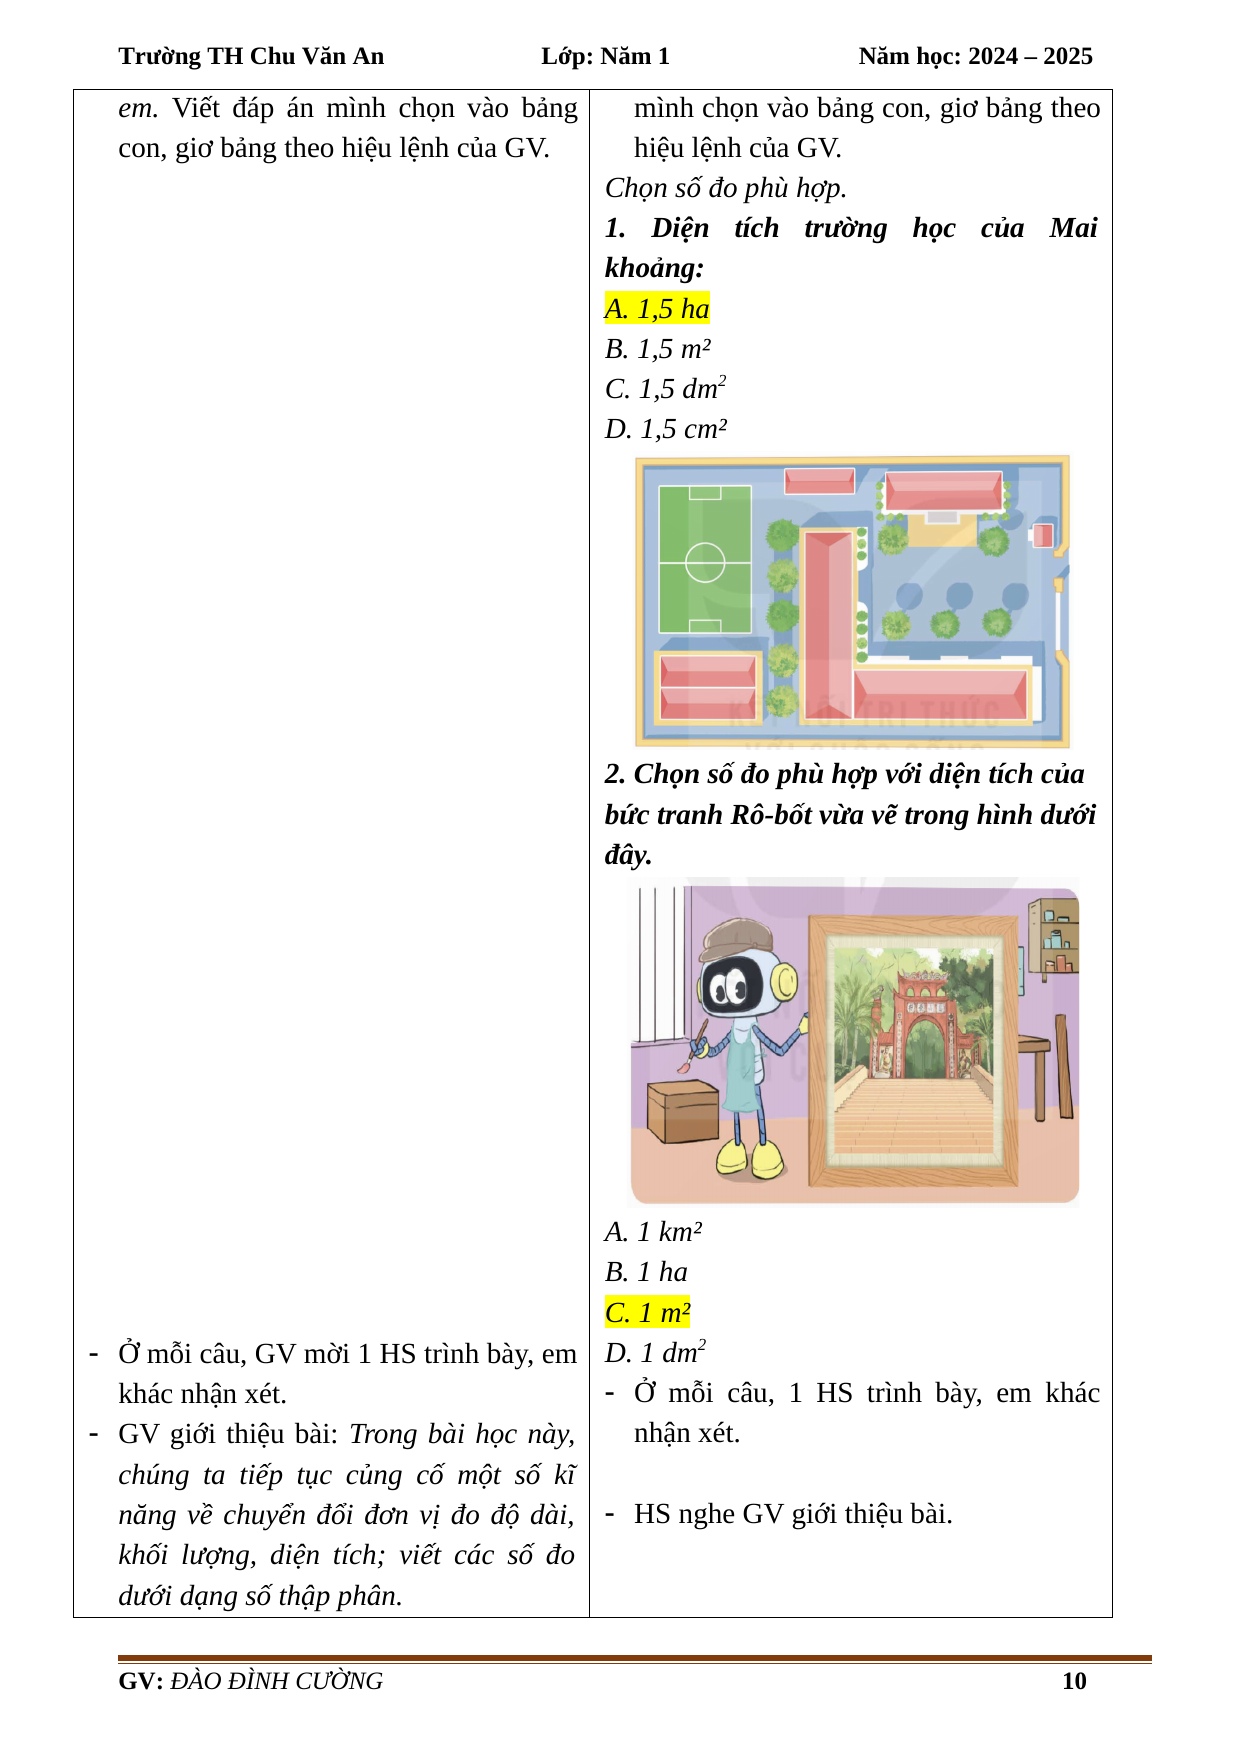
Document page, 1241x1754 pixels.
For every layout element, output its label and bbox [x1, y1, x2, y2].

table_cell [74, 90, 589, 1617]
table_cell [590, 90, 1112, 1617]
picture [632, 451, 1074, 750]
picture [626, 877, 1080, 1208]
